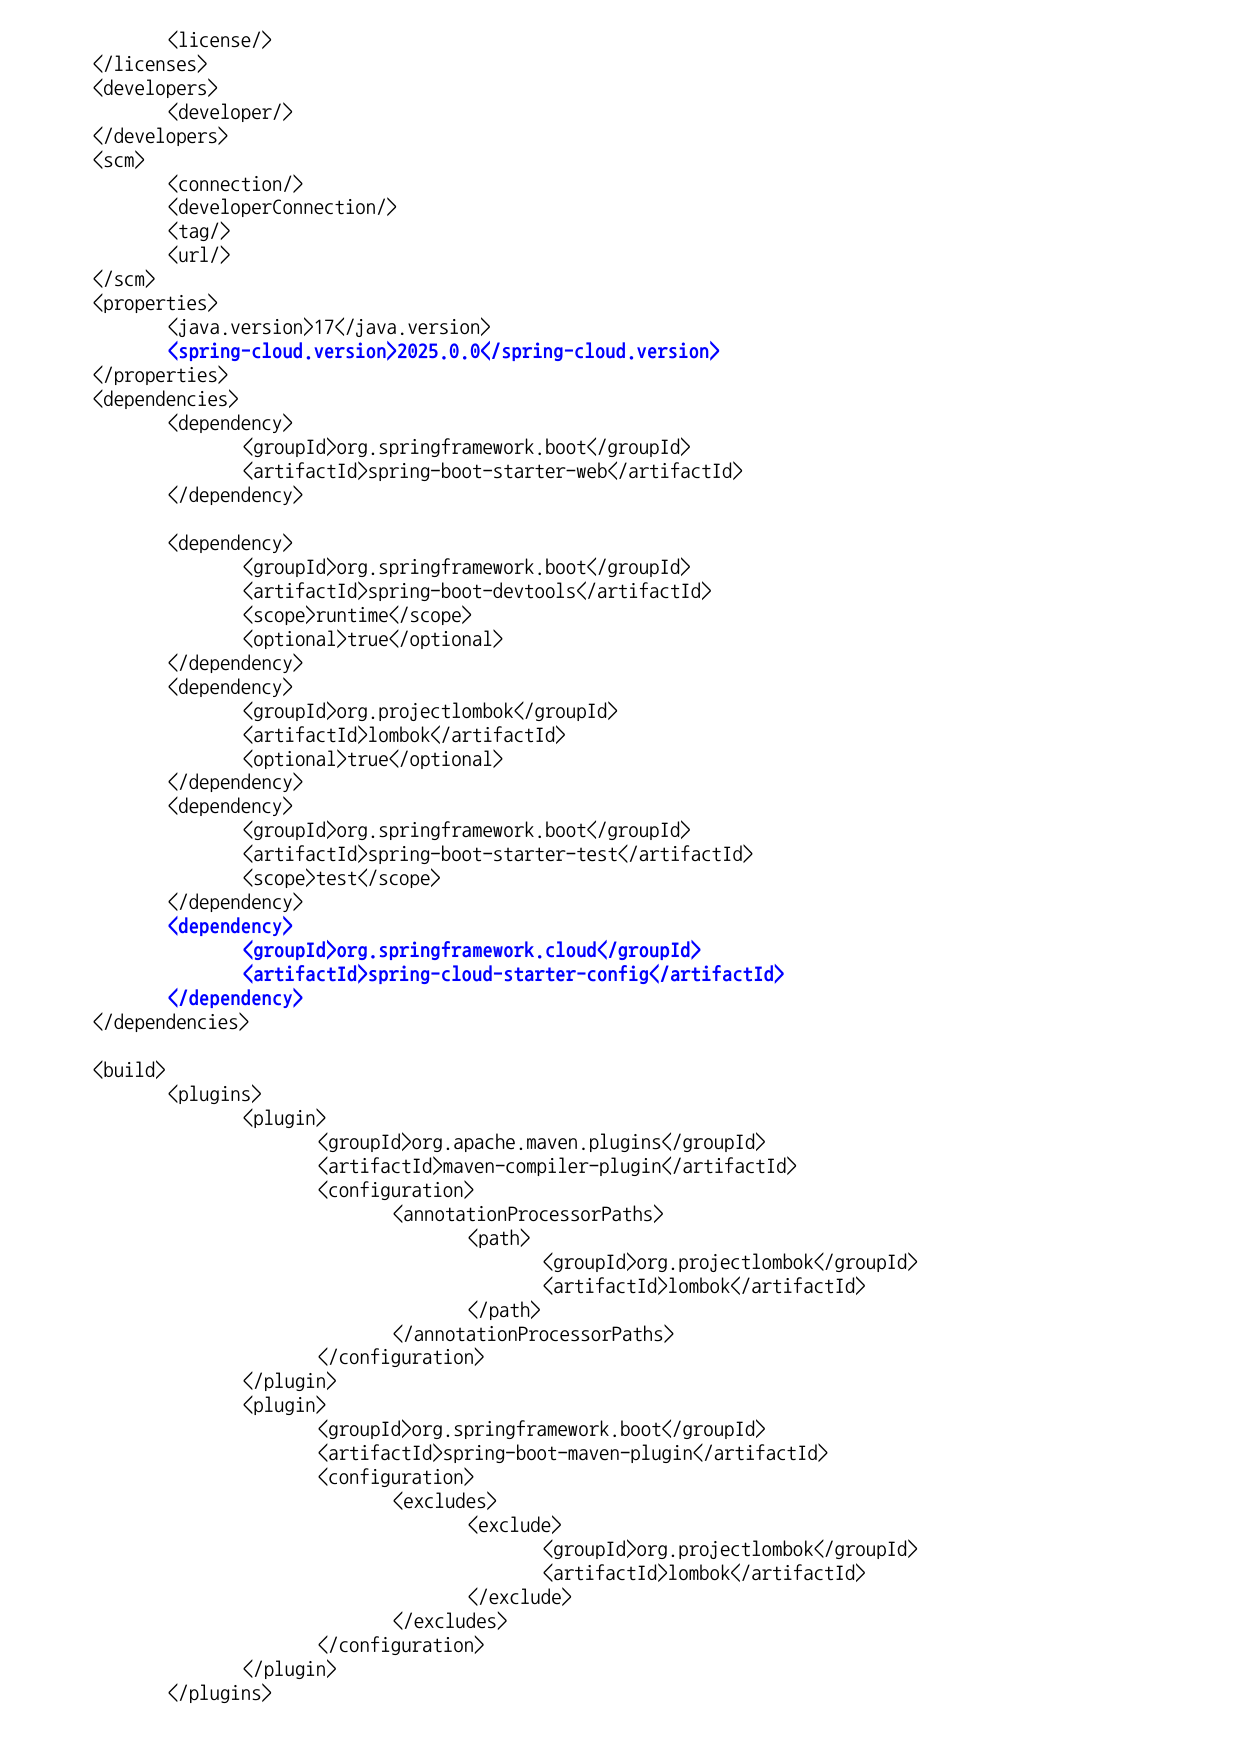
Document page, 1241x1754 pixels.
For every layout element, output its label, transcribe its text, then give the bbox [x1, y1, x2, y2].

text <excludes> [18, 1491, 1234, 1512]
text <artifactId>spring-boot-starter-test</artifactId> [18, 844, 1234, 865]
text <properties> [18, 293, 1234, 314]
text </path> [18, 1299, 1234, 1320]
text <spring-cloud.version>2025.0.0</spring-cloud.version> [18, 341, 1234, 362]
text <developers> [18, 77, 1234, 98]
text </annotationProcessorPaths> [18, 1323, 1234, 1344]
text </developers> [18, 125, 1234, 146]
text </dependency> [18, 988, 1234, 1009]
text <scope>test</scope> [18, 868, 1234, 889]
text </excludes> [18, 1611, 1234, 1632]
text </configuration> [18, 1347, 1234, 1368]
text </dependency> [18, 485, 1234, 506]
text <artifactId>lombok</artifactId> [18, 724, 1234, 745]
text <artifactId>spring-boot-starter-web</artifactId> [18, 461, 1234, 482]
text <exclude> [18, 1515, 1234, 1536]
text <artifactId>spring-boot-maven-plugin</artifactId> [18, 1443, 1234, 1464]
text <url/> [18, 245, 1234, 266]
text <groupId>org.springframework.boot</groupId> [18, 437, 1234, 458]
text <groupId>org.springframework.boot</groupId> [18, 1419, 1234, 1440]
text <artifactId>spring-boot-devtools</artifactId> [18, 581, 1234, 601]
text <scm> [18, 149, 1234, 170]
text <groupId>org.springframework.boot</groupId> [18, 557, 1234, 577]
text <groupId>org.projectlombok</groupId> [18, 1539, 1234, 1560]
text <artifactId>maven-compiler-plugin</artifactId> [18, 1156, 1234, 1176]
text <annotationProcessorPaths> [18, 1203, 1234, 1224]
text </dependency> [18, 892, 1234, 913]
text <dependencies> [18, 389, 1234, 410]
text <configuration> [18, 1179, 1234, 1200]
text <groupId>org.springframework.cloud</groupId> [18, 940, 1234, 961]
text </dependency> [18, 652, 1234, 673]
text <groupId>org.springframework.boot</groupId> [18, 820, 1234, 841]
text <groupId>org.apache.maven.plugins</groupId> [18, 1132, 1234, 1152]
text <path> [18, 1227, 1234, 1248]
text <artifactId>lombok</artifactId> [18, 1563, 1234, 1584]
text </dependency> [18, 772, 1234, 793]
text </properties> [18, 365, 1234, 386]
text </plugins> [18, 1683, 1234, 1703]
text </dependencies> [18, 1012, 1234, 1033]
text </scm> [18, 269, 1234, 290]
text </exclude> [18, 1587, 1234, 1608]
text </plugin> [18, 1659, 1234, 1679]
text <dependency> [18, 796, 1234, 817]
text <dependency> [18, 533, 1234, 553]
text </licenses> [18, 53, 1234, 74]
text <developerConnection/> [18, 197, 1234, 218]
text <dependency> [18, 916, 1234, 937]
text <groupId>org.projectlombok</groupId> [18, 1251, 1234, 1272]
text <scope>runtime</scope> [18, 604, 1234, 625]
text <developer/> [18, 101, 1234, 122]
text <tag/> [18, 221, 1234, 242]
text </configuration> [18, 1635, 1234, 1656]
text <groupId>org.projectlombok</groupId> [18, 700, 1234, 721]
text <plugin> [18, 1108, 1234, 1128]
text <optional>true</optional> [18, 748, 1234, 769]
text <connection/> [18, 173, 1234, 194]
text <build> [18, 1060, 1234, 1081]
text <plugin> [18, 1395, 1234, 1416]
text </plugin> [18, 1371, 1234, 1392]
text <dependency> [18, 413, 1234, 434]
text <artifactId>lombok</artifactId> [18, 1275, 1234, 1296]
text <java.version>17</java.version> [18, 317, 1234, 338]
text <optional>true</optional> [18, 628, 1234, 649]
text <dependency> [18, 676, 1234, 697]
text <license/> [18, 29, 1234, 50]
text <plugins> [18, 1084, 1234, 1104]
text <artifactId>spring-cloud-starter-config</artifactId> [18, 964, 1234, 985]
text <configuration> [18, 1467, 1234, 1488]
